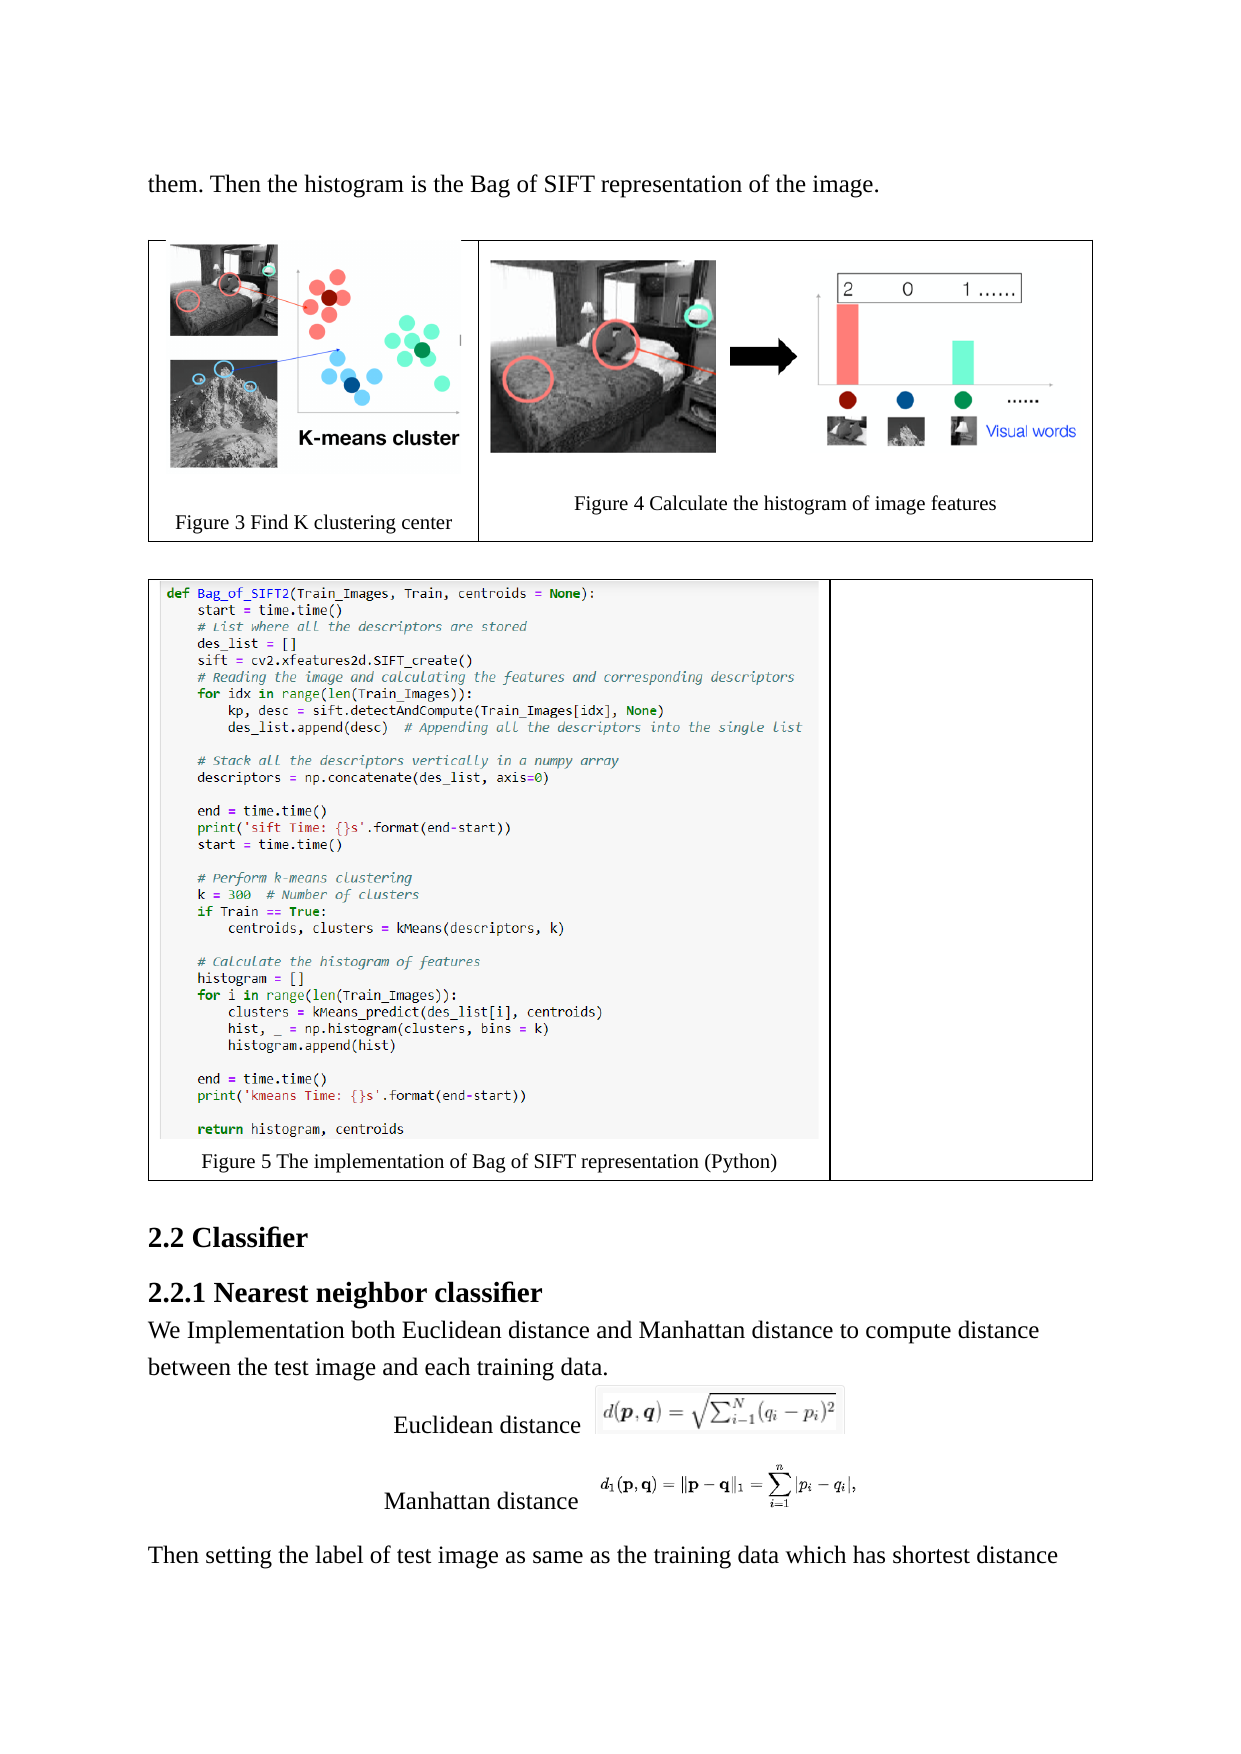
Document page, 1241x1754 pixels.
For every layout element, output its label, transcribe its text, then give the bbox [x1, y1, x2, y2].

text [148, 1535, 1092, 1573]
table_header Figure 5 The implementation of Bag of SIFT representation (Python) [149, 580, 829, 1180]
picture [159, 580, 819, 1139]
picture [591, 1460, 857, 1510]
table_header Figure 4 Calculate the histogram of image features [479, 241, 1092, 541]
text We Implementation both Euclidean distance and Manhattan distance to compute distance between the test image and each training data. [148, 1310, 1092, 1385]
subtitle 2.2.1 Nearest neighbor classiﬁer [148, 1273, 1092, 1310]
picture [165, 240, 462, 474]
picture [593, 1385, 848, 1434]
picture [490, 259, 1081, 453]
text Manhattan distance [148, 1460, 1092, 1535]
text Euclidean distance [148, 1385, 1092, 1460]
subtitle 2.2 Classiﬁer [148, 1219, 1092, 1256]
table_header [831, 580, 1092, 1180]
table_header Figure 3 Find K clustering center [149, 241, 478, 541]
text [148, 164, 1092, 202]
